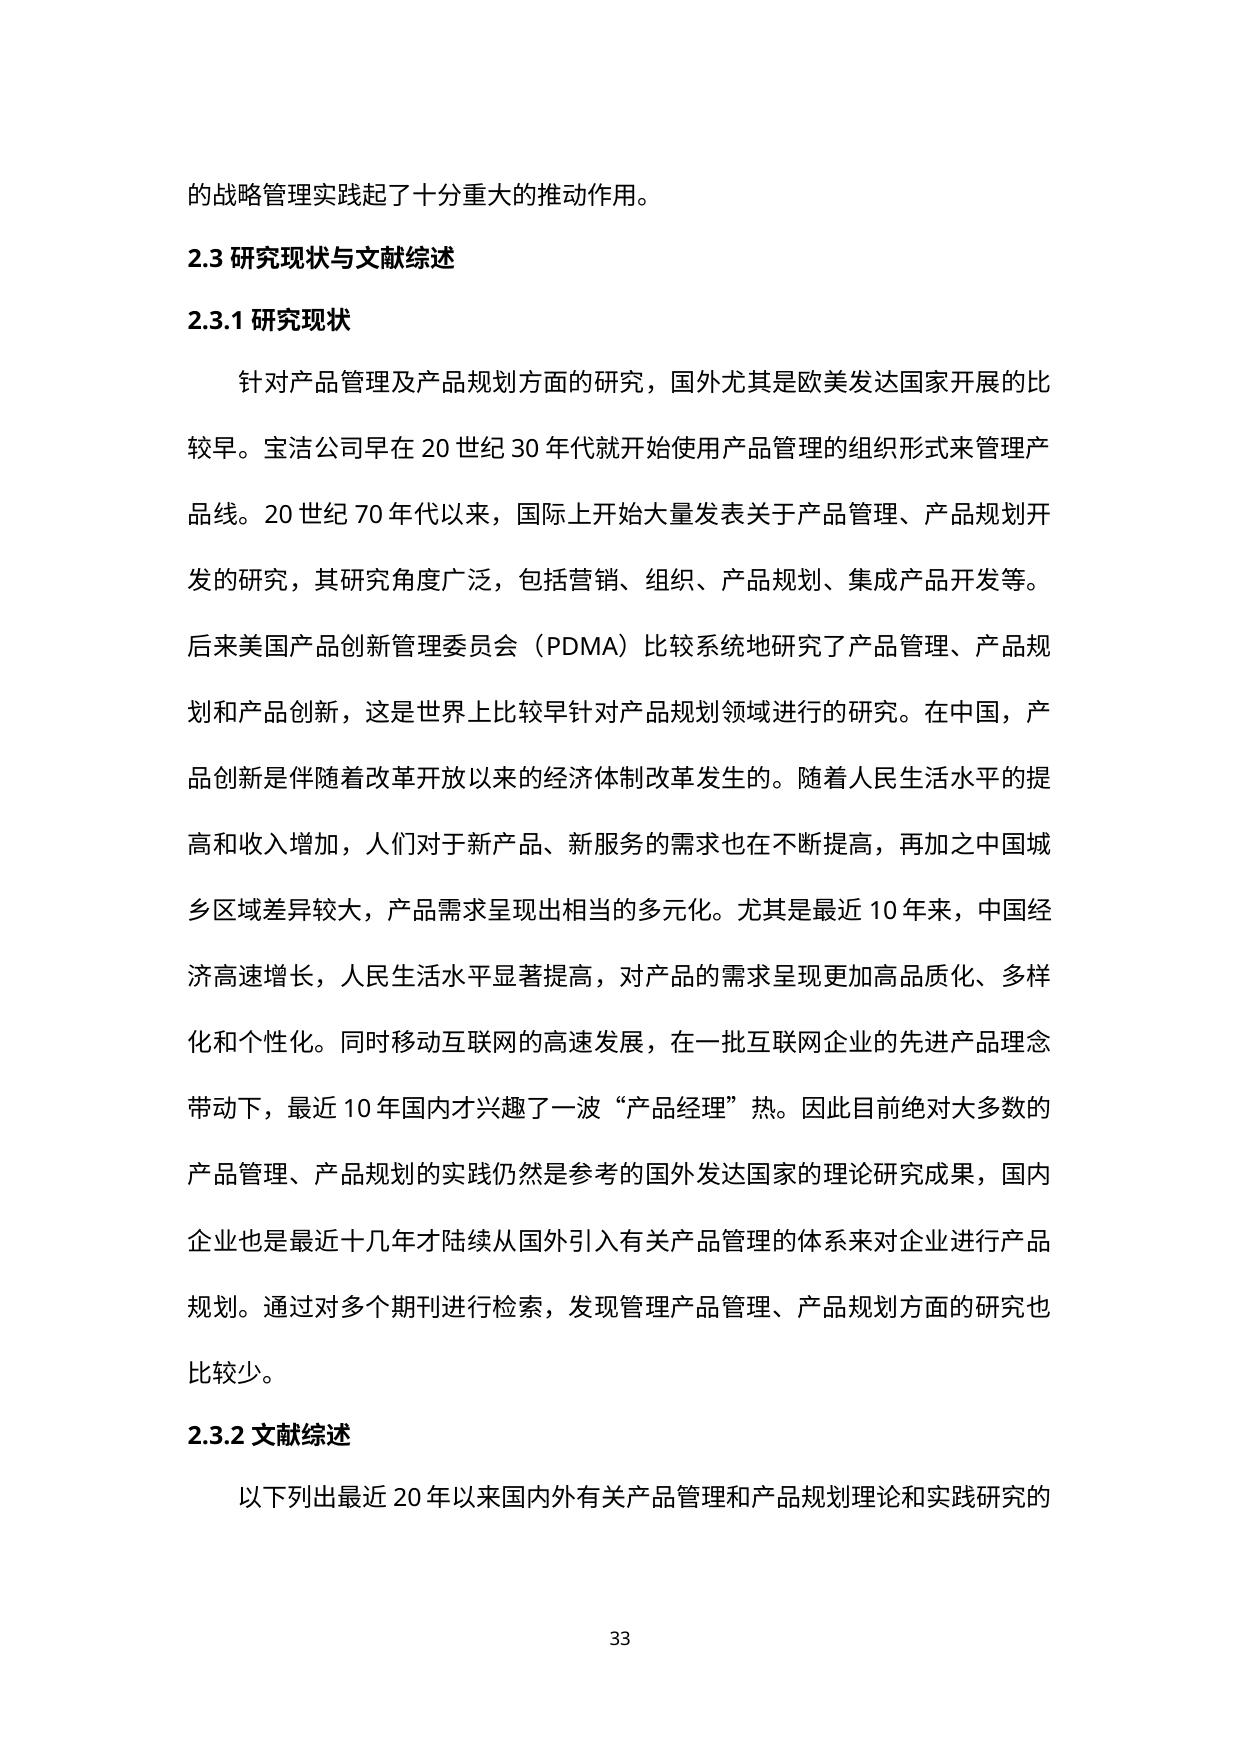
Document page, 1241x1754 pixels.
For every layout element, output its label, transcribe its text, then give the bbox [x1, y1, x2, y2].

text 2.3.2 文献综述 [187, 1411, 1053, 1455]
text 2.3 研究现状与文献综述 [187, 234, 1053, 278]
text 针对产品管理及产品规划方面的研究，国外尤其是欧美发达国家开展的比较早。宝洁公司早在20世纪30年代就开始使用产品管理的组织形式来管理产品线。20世纪70年代以来，国际上开始大量发表关于产品管理、产品规划开发的研究，其研究角度广泛，包括营销、组织、产品规划、集成产品开发等。后来美国产品创新管理委员会（PDMA）比较系统地研究了产品管理、产品规划和产品创新，这是世界上比较早针对产品规划领域进行的研究。在中国，产品创新是伴随着改革开放以来的经济体制改革发生的。随着人民生活水平的提高和收入增加，人们对于新产品、新服务的需求也在不断提高，再加之中国城乡区域差异较大，产品需求呈现出相当的多元化。尤其是最近10年来，中国经济高速增长，人民生活水平显著提高，对产品的需求呈现更加高品质化、多样化和个性化。同时移动互联网的高速发展，在一批互联网企业的先进产品理念带动下，最近10年国内才兴趣了一波“产品经理”热。因此目前绝对大多数的产品管理、产品规划的实践仍然是参考的国外发达国家的理论研究成果，国内企业也是最近十几年才陆续从国外引入有关产品管理的体系来对企业进行产品规划。通过对多个期刊进行检索，发现管理产品管理、产品规划方面的研究也比较少。 [187, 358, 1053, 1393]
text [187, 172, 1053, 216]
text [187, 1473, 1053, 1518]
text 2.3.1 研究现状 [187, 296, 1053, 340]
